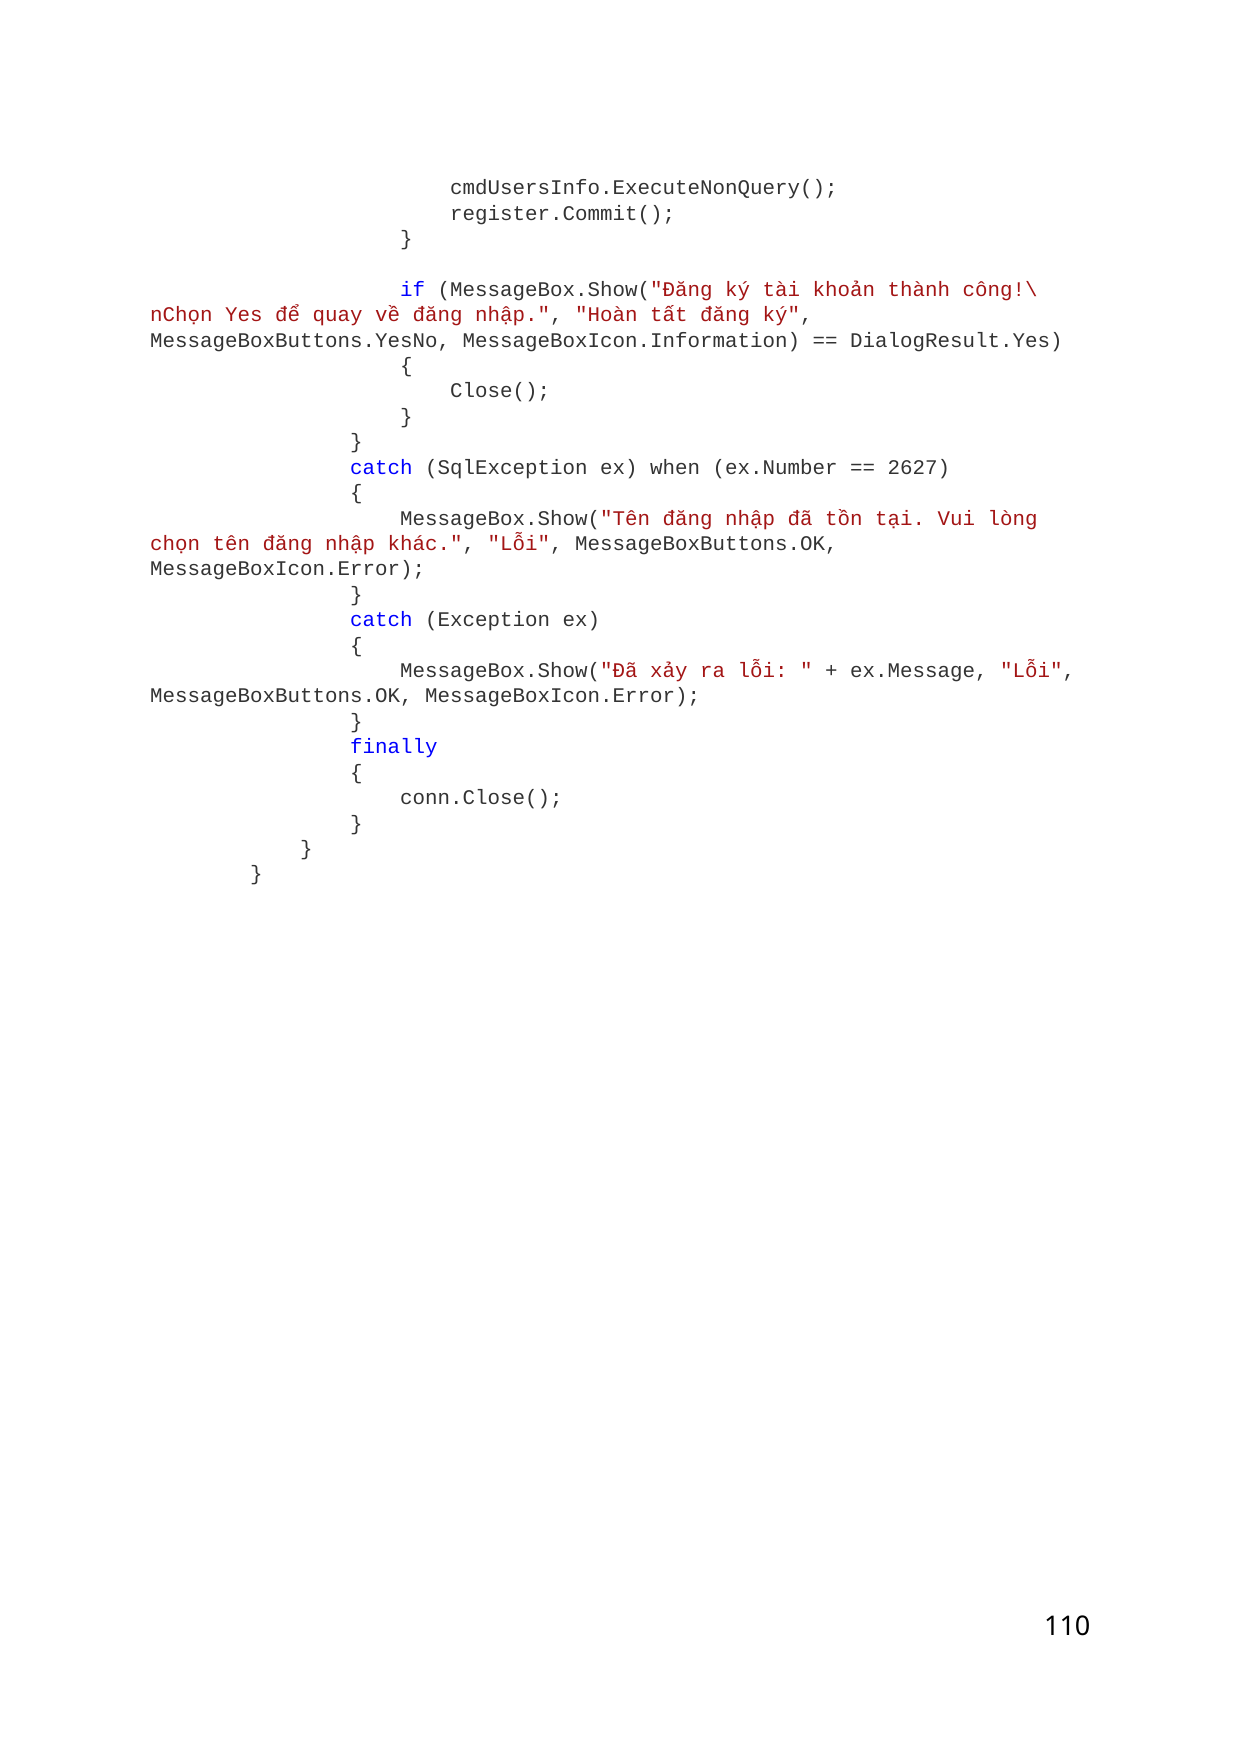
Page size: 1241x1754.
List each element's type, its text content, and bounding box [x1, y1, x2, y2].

text } [150, 404, 1090, 429]
text } [150, 709, 1090, 734]
text cmdUsersInfo.ExecuteNonQuery(); [150, 175, 1090, 201]
text { [150, 760, 1090, 785]
text finally [150, 734, 1090, 760]
text MessageBox.Show("Đã xảy ra lỗi: " + ex.Message, "Lỗi", MessageBoxButtons.OK, MessageBoxIcon.Error); [150, 658, 1090, 709]
text catch (Exception ex) [150, 607, 1090, 633]
text } [150, 862, 1090, 887]
text register.Commit(); [150, 201, 1090, 226]
text conn.Close(); [150, 785, 1090, 811]
text } [150, 836, 1090, 862]
text } [150, 226, 1090, 252]
text } [150, 811, 1090, 836]
text if (MessageBox.Show("Đăng ký tài khoản thành công!\nChọn Yes để quay về đăng nhập.", "Hoàn tất đăng ký", MessageBoxButtons.YesNo, MessageBoxIcon.Information) == DialogResult.Yes) [150, 277, 1090, 353]
text } [150, 582, 1090, 607]
text { [150, 480, 1090, 506]
text Close(); [150, 379, 1090, 404]
text { [150, 353, 1090, 379]
text } [150, 429, 1090, 455]
text MessageBox.Show("Tên đăng nhập đã tồn tại. Vui lòng chọn tên đăng nhập khác.", "Lỗi", MessageBoxButtons.OK, MessageBoxIcon.Error); [150, 506, 1090, 582]
text { [150, 633, 1090, 658]
text catch (SqlException ex) when (ex.Number == 2627) [150, 455, 1090, 480]
